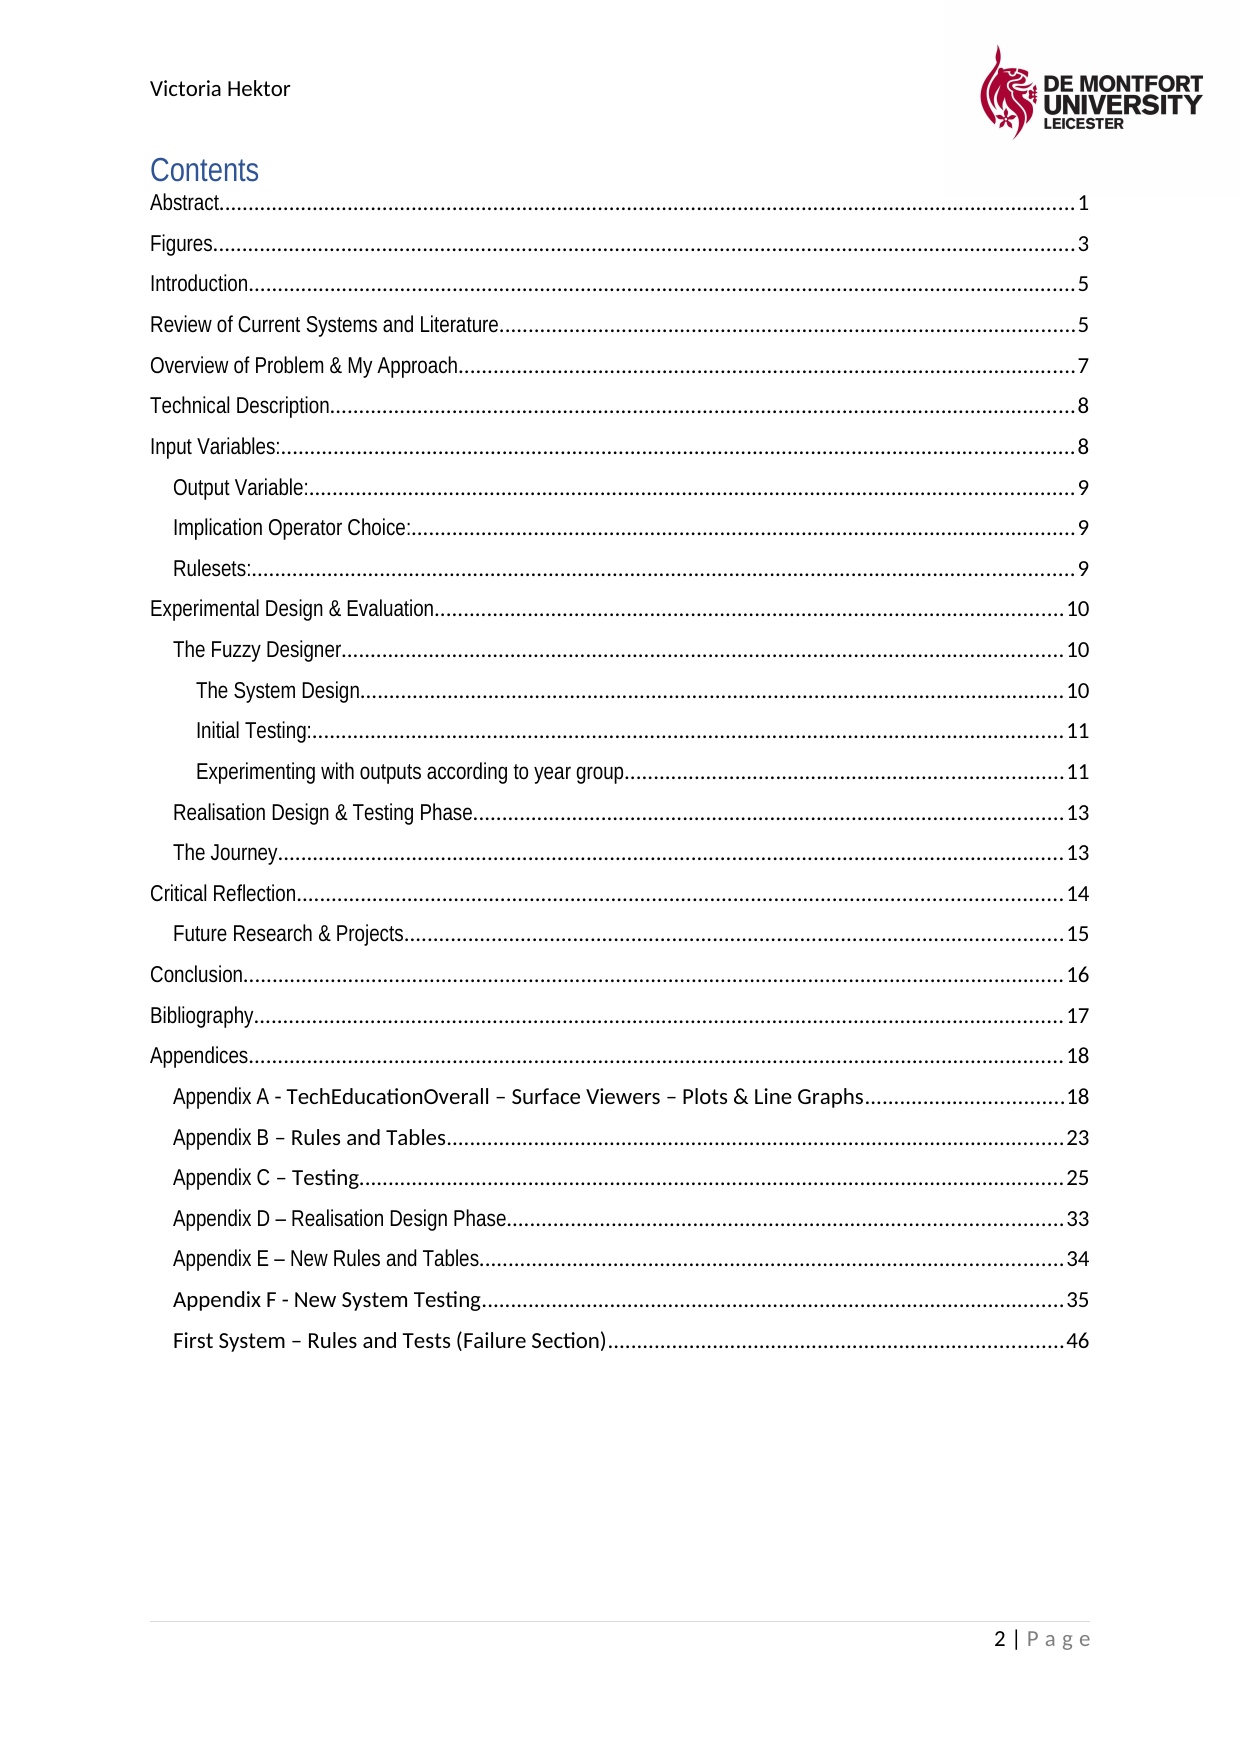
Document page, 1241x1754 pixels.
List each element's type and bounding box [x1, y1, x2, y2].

picture [943, 0, 1240, 198]
